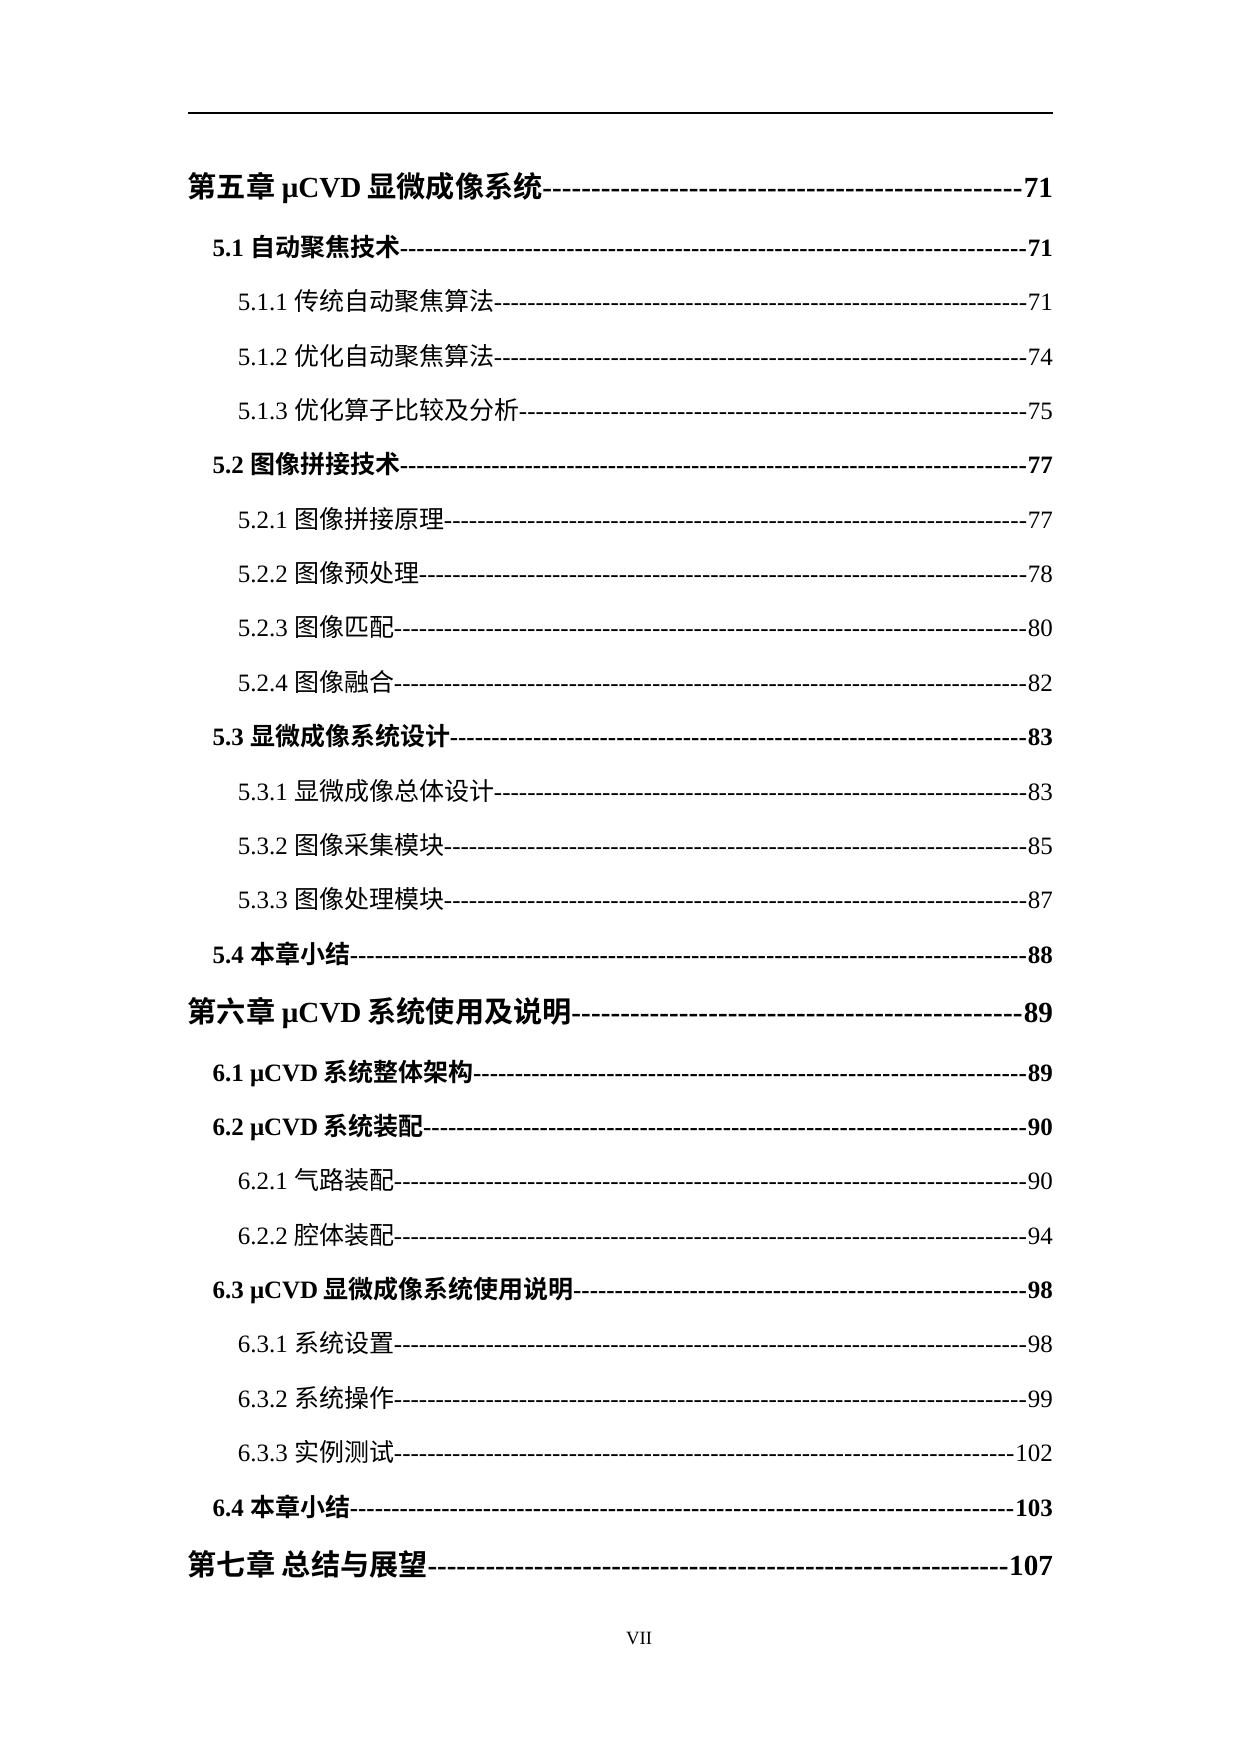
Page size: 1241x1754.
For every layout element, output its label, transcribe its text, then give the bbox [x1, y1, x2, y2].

text 5.3.2 图像采集模块 85 [238, 825, 1053, 862]
text 6.3.2 系统操作 99 [238, 1378, 1053, 1414]
text 6.1 μCVD系统整体架构 89 [212, 1052, 1053, 1088]
text 第七章 总结与展望 107 [187, 1541, 1053, 1584]
text 5.2 图像拼接技术 77 [212, 445, 1053, 481]
text 5.3.1 显微成像总体设计 83 [238, 771, 1053, 807]
text 5.2.4 图像融合 82 [238, 662, 1053, 698]
text 5.4 本章小结 88 [212, 934, 1053, 970]
text 6.2.1 气路装配 90 [238, 1161, 1053, 1197]
text 5.1.1 传统自动聚焦算法 71 [238, 282, 1053, 318]
text 5.2.3 图像匹配 80 [238, 608, 1053, 644]
text 5.2.1 图像拼接原理 77 [238, 499, 1053, 535]
text 6.3 μCVD显微成像系统使用说明 98 [212, 1269, 1053, 1306]
text 5.3 显微成像系统设计 83 [212, 717, 1053, 753]
text 6.4 本章小结 103 [212, 1487, 1053, 1523]
text 5.1.2 优化自动聚焦算法 74 [238, 336, 1053, 372]
text 6.2 μCVD系统装配 90 [212, 1106, 1053, 1143]
text 6.2.2 腔体装配 94 [238, 1215, 1053, 1251]
text 第六章 μCVD系统使用及说明 89 [187, 988, 1053, 1031]
text 5.1 自动聚焦技术 71 [212, 227, 1053, 263]
text 6.3.1 系统设置 98 [238, 1324, 1053, 1360]
text 6.3.3 实例测试 102 [238, 1433, 1053, 1469]
text 5.2.2 图像预处理 78 [238, 553, 1053, 590]
text 5.3.3 图像处理模块 87 [238, 880, 1053, 916]
text 第五章 μCVD显微成像系统 71 [187, 164, 1053, 206]
text 5.1.3 优化算子比较及分析 75 [238, 390, 1053, 427]
